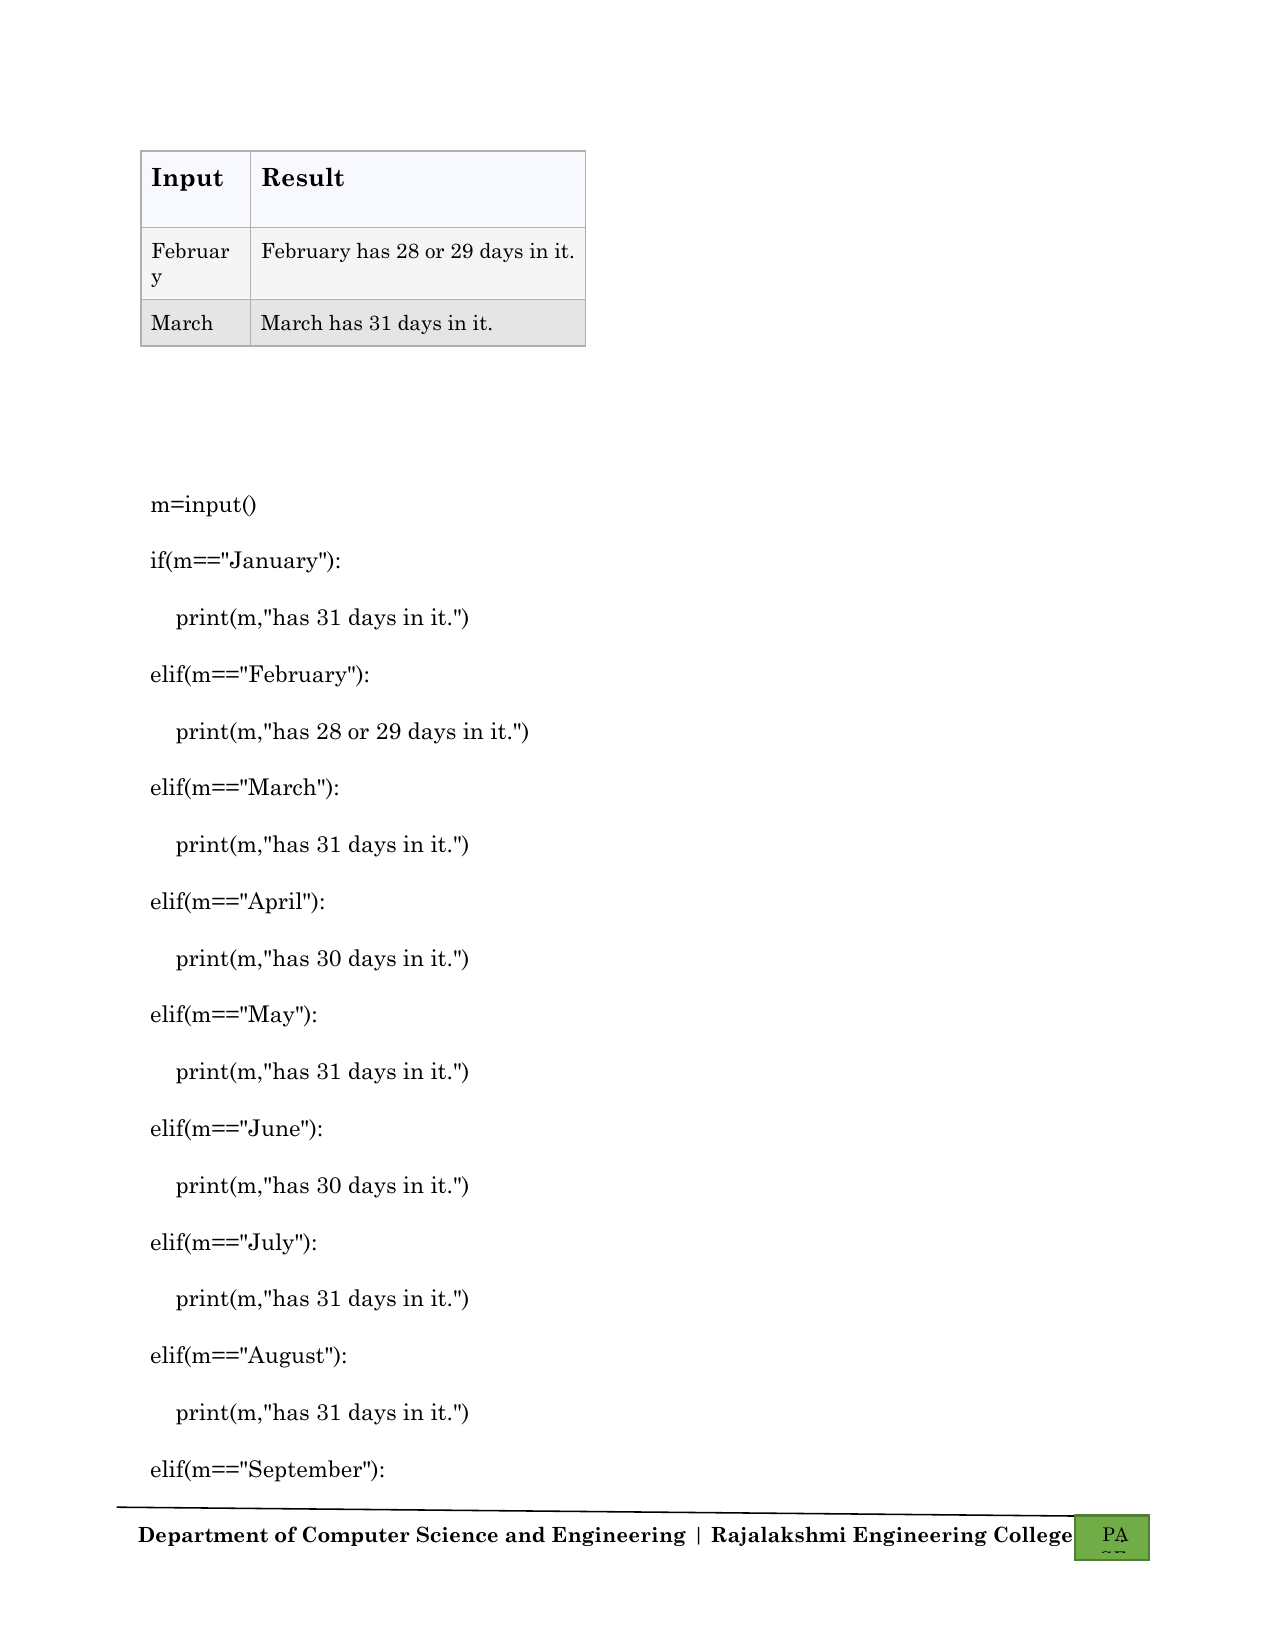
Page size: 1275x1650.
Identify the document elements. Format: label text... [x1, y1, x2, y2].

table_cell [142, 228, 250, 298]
text elif(m=="February"): [150, 660, 1125, 687]
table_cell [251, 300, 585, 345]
text if(m=="January"): [150, 546, 1125, 574]
text print(m,"has 30 days in it.") [150, 1171, 1125, 1198]
text print(m,"has 31 days in it.") [150, 830, 1125, 858]
text m=input() [150, 489, 1125, 517]
text elif(m=="April"): [150, 887, 1125, 914]
text print(m,"has 31 days in it.") [150, 1284, 1125, 1312]
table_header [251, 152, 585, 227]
text print(m,"has 28 or 29 days in it.") [150, 716, 1125, 744]
text elif(m=="June"): [150, 1114, 1125, 1141]
text print(m,"has 30 days in it.") [150, 943, 1125, 971]
text elif(m=="July"): [150, 1227, 1125, 1255]
text print(m,"has 31 days in it.") [150, 603, 1125, 631]
text elif(m=="March"): [150, 773, 1125, 801]
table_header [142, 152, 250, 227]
text elif(m=="May"): [150, 1000, 1125, 1028]
text print(m,"has 31 days in it.") [150, 1398, 1125, 1425]
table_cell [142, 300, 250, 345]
text elif(m=="September"): [150, 1454, 1125, 1482]
text elif(m=="August"): [150, 1341, 1125, 1368]
text print(m,"has 31 days in it.") [150, 1057, 1125, 1085]
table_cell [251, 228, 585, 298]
